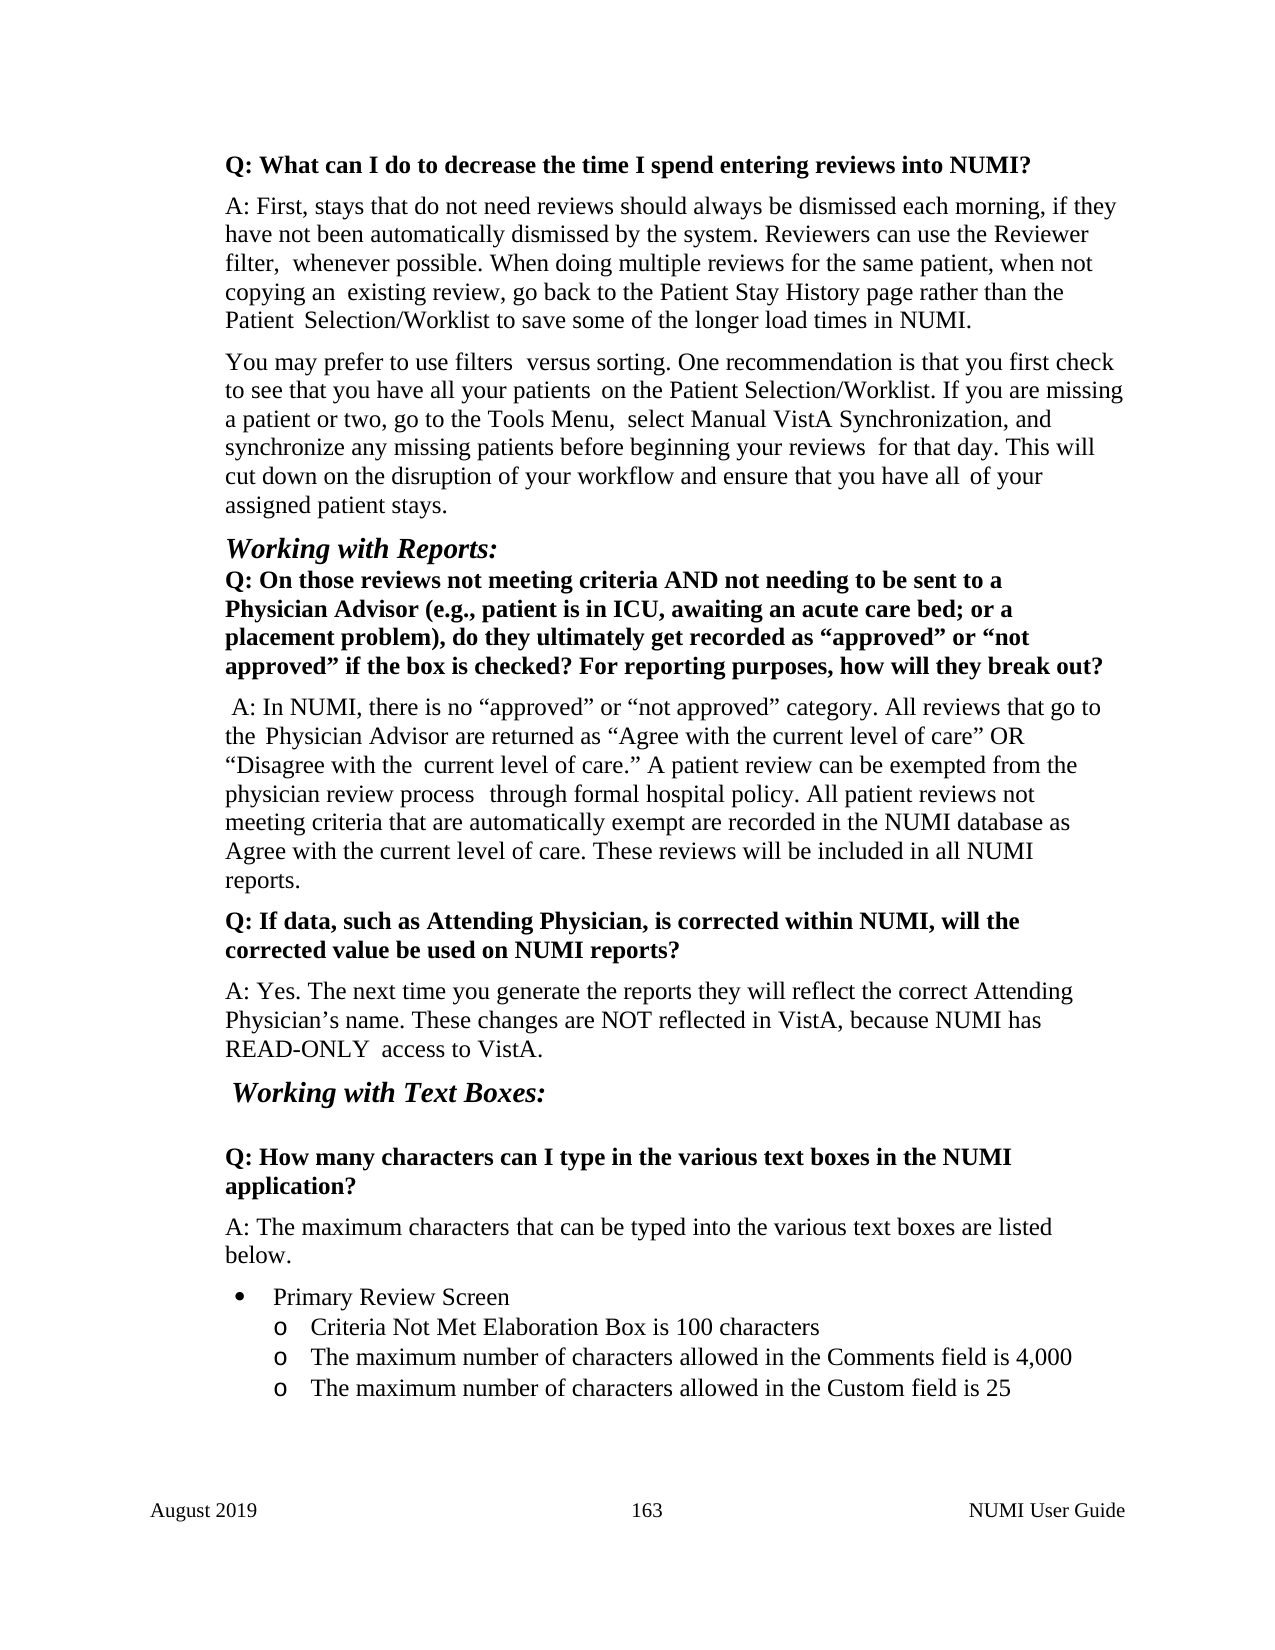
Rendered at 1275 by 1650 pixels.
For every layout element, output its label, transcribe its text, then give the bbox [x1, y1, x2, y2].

text You may prefer to use filters versus sorting. One recommendation is that you first check to see that you have all your patients on the Patient Selection/Worklist. If you are missing a patient or two, go to the Tools Menu, select Manual VistA Synchronization, and synchronize any missing patients before beginning your reviews for that day. This will cut down on the disruption of your workflow and ensure that you have all of your assigned patient stays. [225, 347, 1125, 519]
text A: First, stays that do not need reviews should always be dismissed each morning, if they have not been automatically dismissed by the system. Reviewers can use the Reviewer filter, whenever possible. When doing multiple reviews for the same patient, when not copying an existing review, go back to the Patient Stay History page rather than the Patient Selection/Worklist to save some of the longer load times in NUMI. [225, 191, 1125, 334]
list Criteria Not Met Elaboration Box is 100 characters [273, 1311, 1125, 1341]
list The maximum number of characters allowed in the Comments field is 4,000 [273, 1341, 1125, 1372]
text Q: How many characters can I type in the various text boxes in the NUMI application? [225, 1142, 1108, 1199]
text Q: If data, such as Attending Physician, is corrected within NUMI, will the corrected value be used on NUMI reports? [225, 906, 1108, 964]
text Working with Text Boxes: [231, 1075, 1125, 1108]
text A: In NUMI, there is no “approved” or “not approved” category. All reviews that go to the Physician Advisor are returned as “Agree with the current level of care” OR “Disagree with the current level of care.” A patient review can be exempted from the physician review process through formal hospital policy. All patient reviews not meeting criteria that are automatically exempt are recorded in the NUMI database as Agree with the current level of care. These reviews will be included in all NUMI reports. [225, 692, 1106, 894]
text Working with Reports: [225, 531, 1125, 565]
text Q: On those reviews not meeting criteria AND not needing to be sent to a Physician Advisor (e.g., patient is in ICU, awaiting an acute care bed; or a placement problem), do they ultimately get recorded as “approved” or “not approved” if the box is checked? For reporting purposes, how will they break out? [225, 565, 1108, 680]
text Q: What can I do to decrease the time I spend entering reviews into NUMI? [225, 150, 1108, 179]
text A: The maximum characters that can be typed into the various text boxes are listed below. [225, 1212, 1125, 1269]
list The maximum number of characters allowed in the Custom field is 25 [273, 1372, 1125, 1402]
text A: Yes. The next time you generate the reports they will reflect the correct Attending Physician’s name. These changes are NOT reflected in VistA, because NUMI has READ-ONLY access to VistA. [225, 976, 1113, 1062]
list Primary Review Screen [235, 1282, 1125, 1311]
